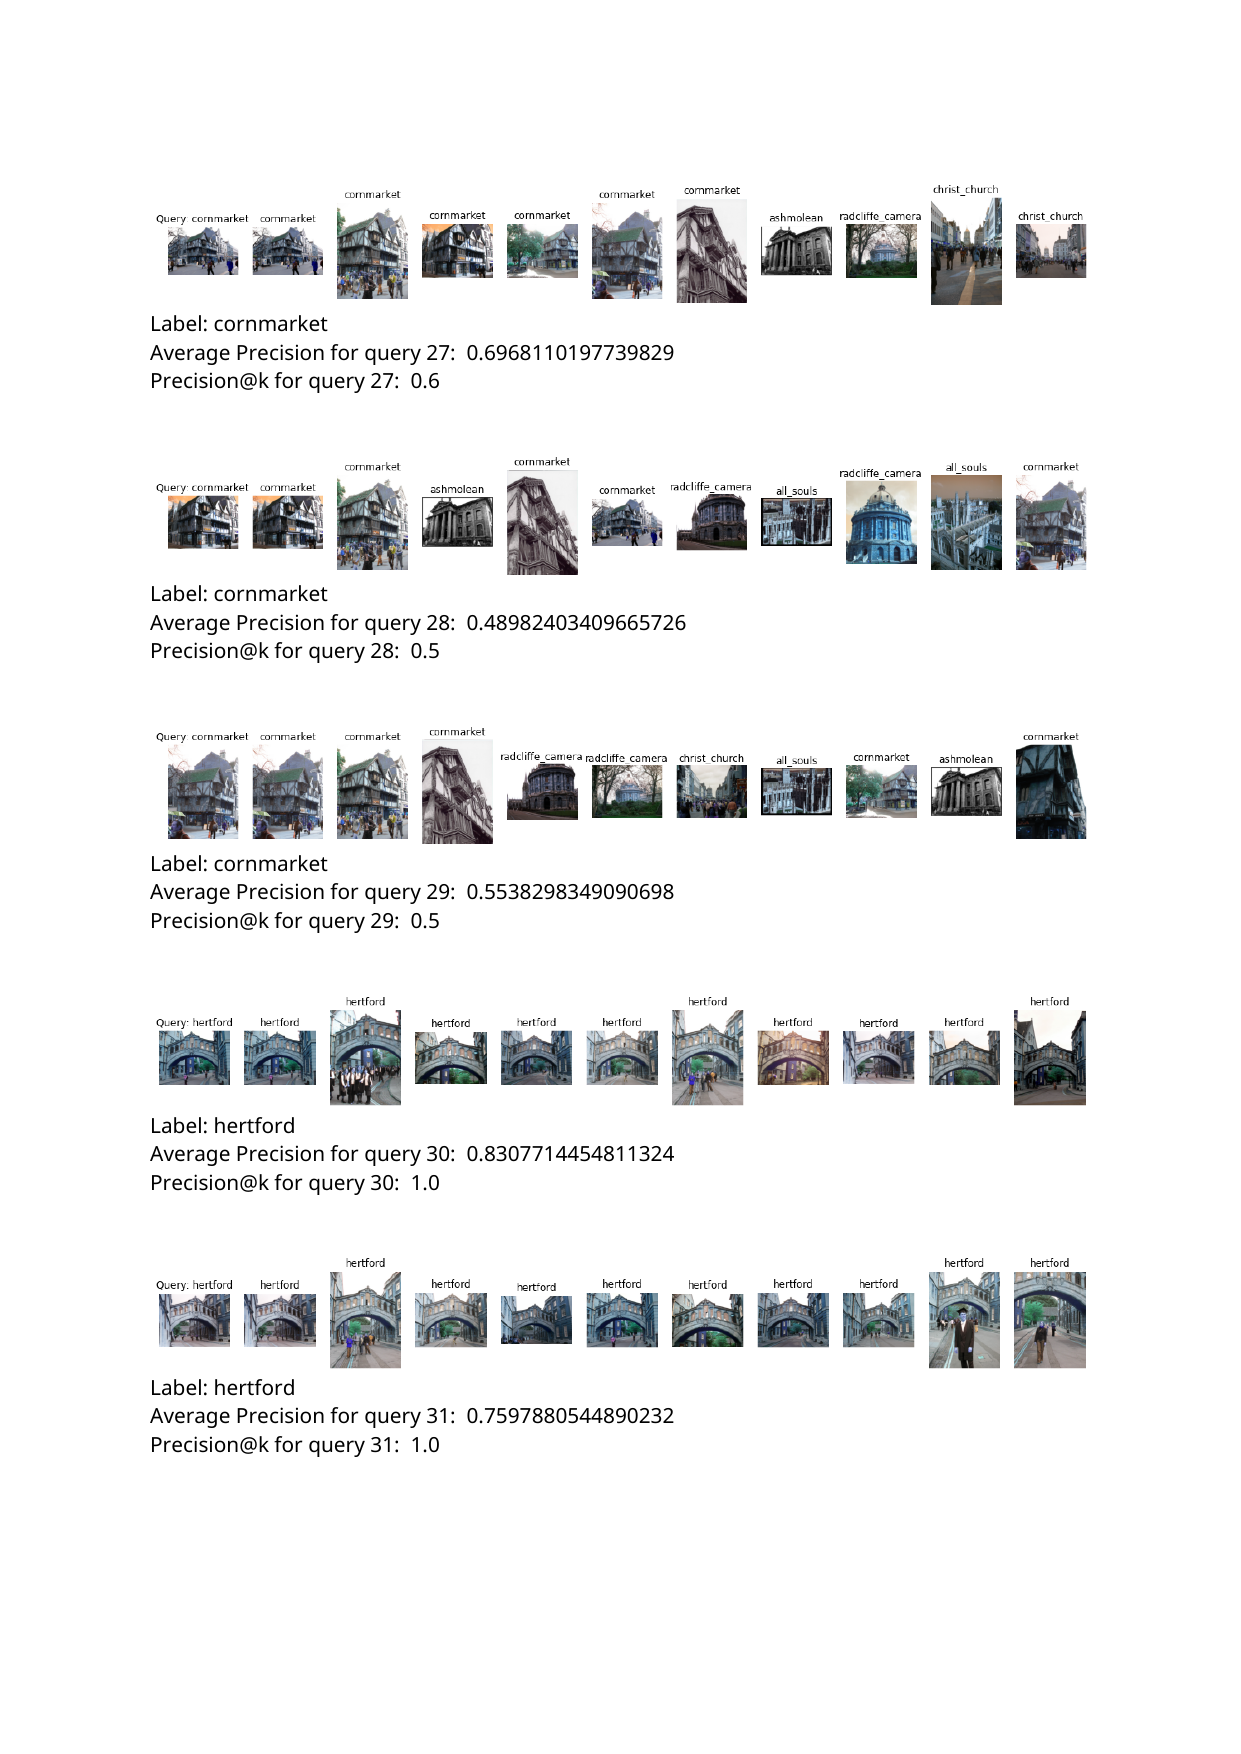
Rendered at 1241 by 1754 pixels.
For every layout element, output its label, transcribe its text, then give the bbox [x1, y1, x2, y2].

text Average Precision for query 31: 0.7597880544890232 [150, 1402, 1090, 1430]
text Precision@k for query 27: 0.6 [150, 366, 1090, 394]
text Label: cornmarket [150, 310, 1090, 338]
picture [150, 721, 1091, 849]
picture [150, 991, 1091, 1111]
text Average Precision for query 29: 0.5538298349090698 [150, 877, 1090, 906]
text Label: cornmarket [150, 849, 1090, 877]
picture [150, 1253, 1091, 1374]
text Precision@k for query 29: 0.5 [150, 906, 1090, 934]
text Precision@k for query 28: 0.5 [150, 636, 1090, 664]
picture [150, 178, 1091, 310]
text Average Precision for query 27: 0.6968110197739829 [150, 338, 1090, 366]
text Label: hertford [150, 1111, 1090, 1139]
text Average Precision for query 30: 0.8307714454811324 [150, 1139, 1090, 1168]
text Precision@k for query 30: 1.0 [150, 1168, 1090, 1196]
picture [150, 451, 1091, 580]
text Average Precision for query 28: 0.48982403409665726 [150, 608, 1090, 636]
text Precision@k for query 31: 1.0 [150, 1430, 1090, 1458]
text Label: hertford [150, 1374, 1090, 1402]
text Label: cornmarket [150, 580, 1090, 608]
